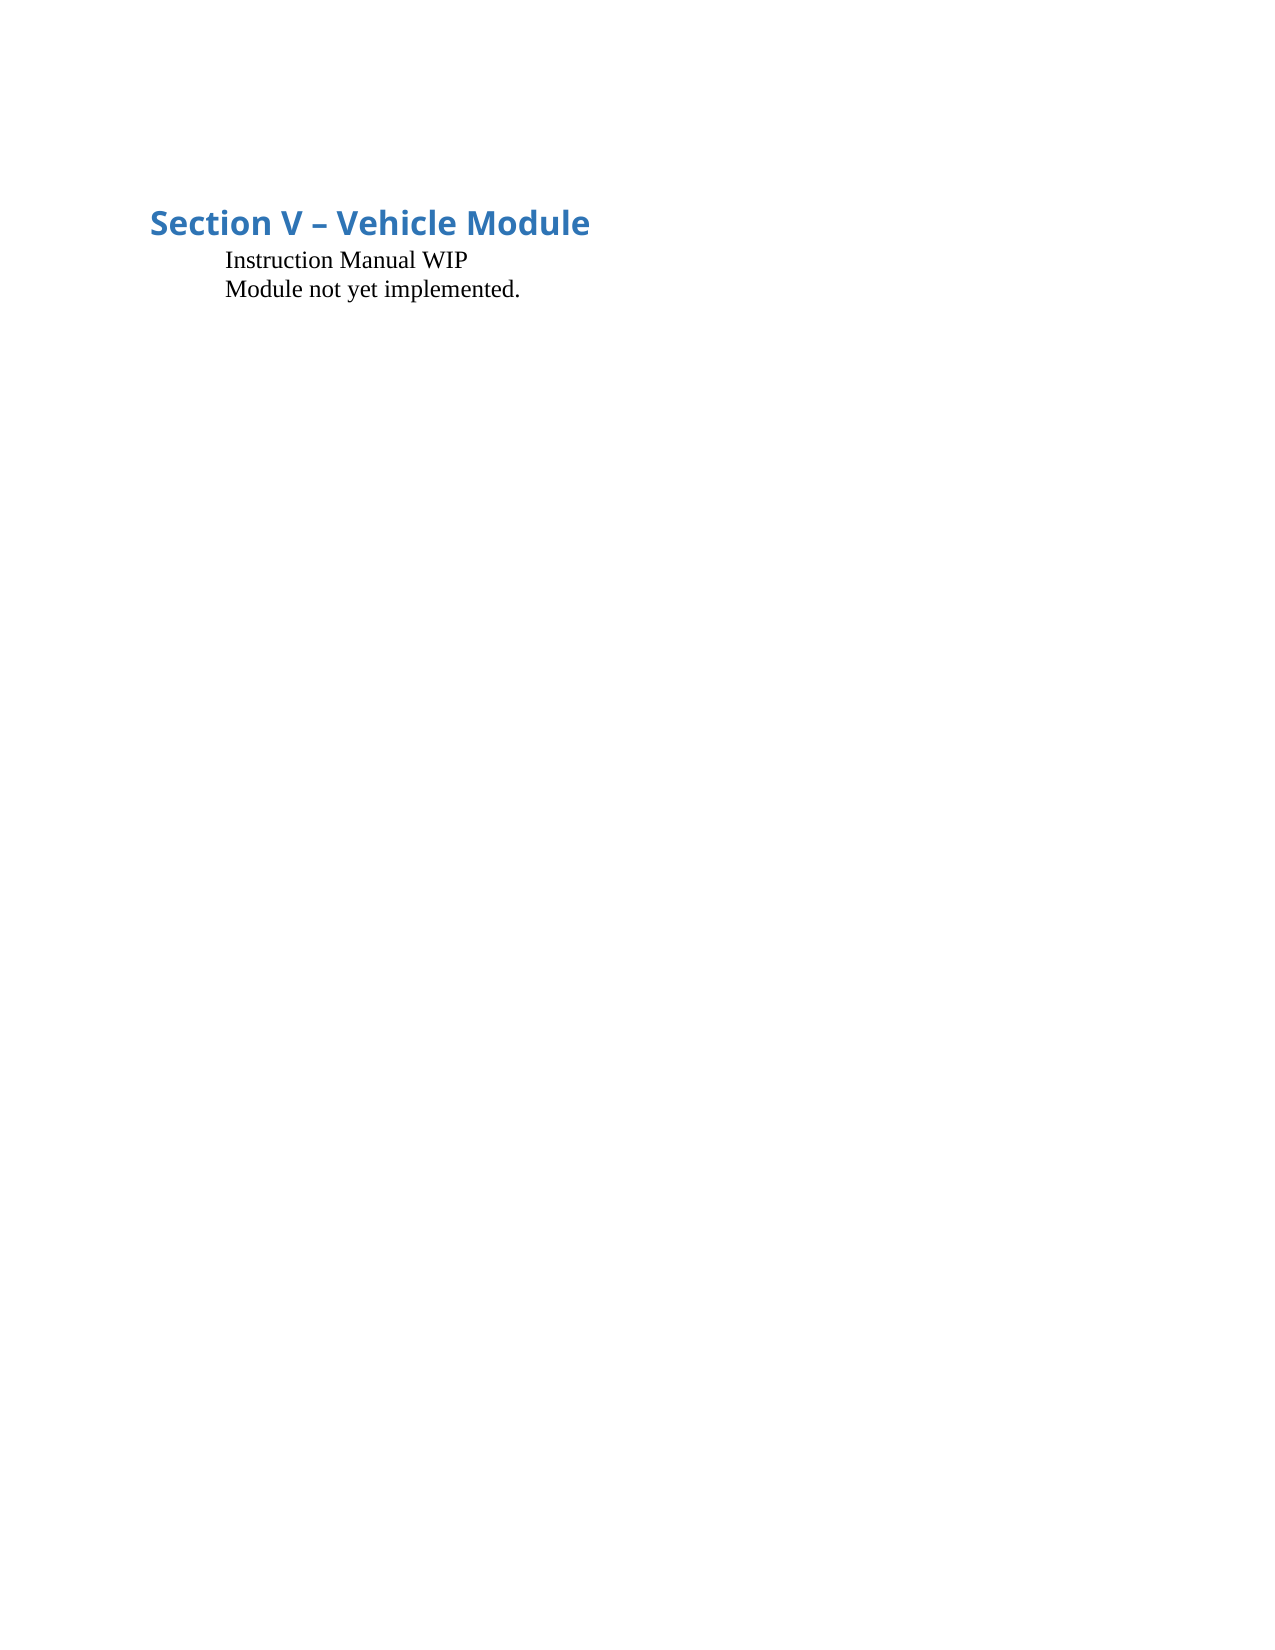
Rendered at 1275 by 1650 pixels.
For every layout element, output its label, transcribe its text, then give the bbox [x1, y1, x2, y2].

text Module not yet implemented. [150, 274, 1125, 303]
text Instruction Manual WIP [150, 245, 1125, 274]
subtitle Section V – Vehicle Module [150, 200, 1125, 245]
